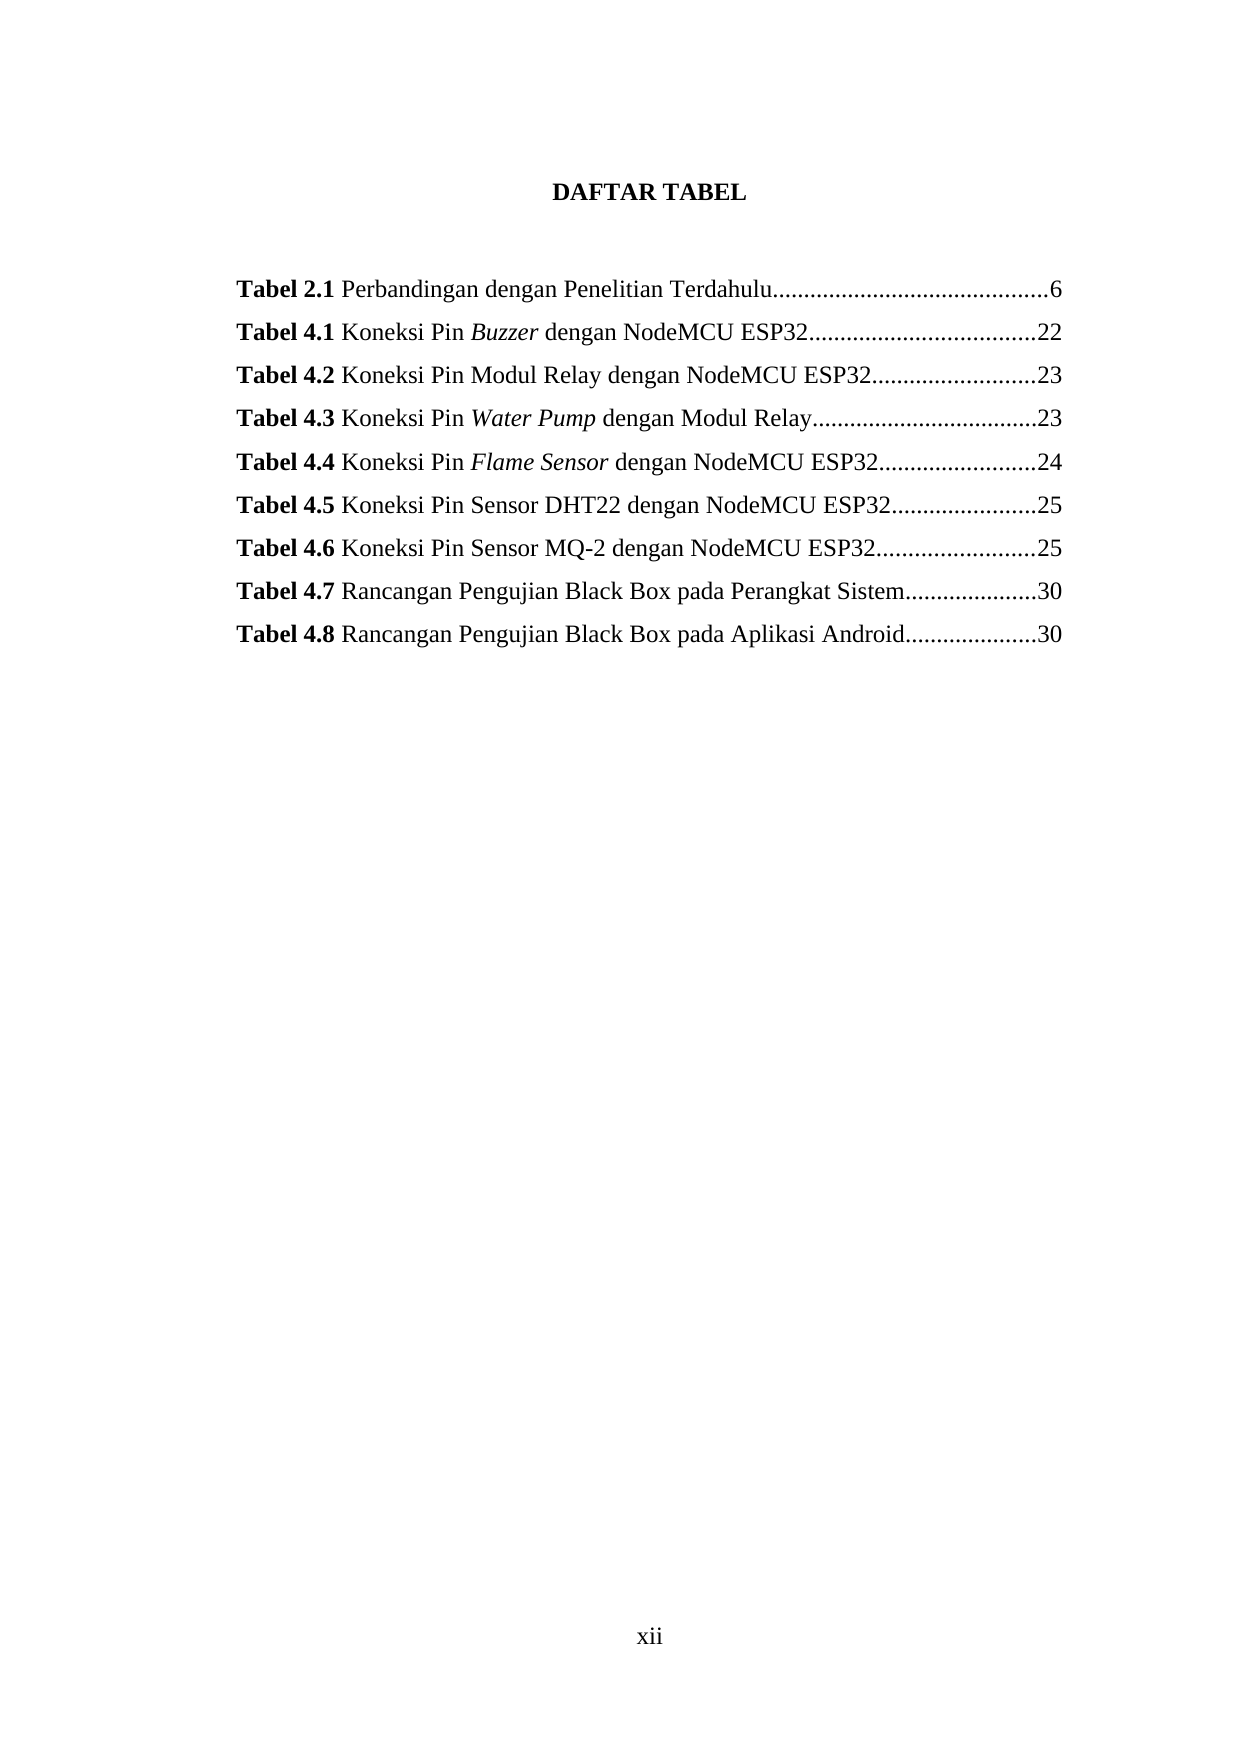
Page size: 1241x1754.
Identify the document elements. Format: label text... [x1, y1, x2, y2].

text Tabel 2.1 Perbandingan dengan Penelitian Terdahulu 6 [236, 274, 1063, 303]
text Tabel 4.6 Koneksi Pin Sensor MQ-2 dengan NodeMCU ESP32 25 [236, 533, 1063, 562]
text Tabel 4.2 Koneksi Pin Modul Relay dengan NodeMCU ESP32 23 [236, 360, 1063, 389]
text Tabel 4.5 Koneksi Pin Sensor DHT22 dengan NodeMCU ESP32 25 [236, 490, 1063, 518]
text Tabel 4.7 Rancangan Pengujian Black Box pada Perangkat Sistem 30 [236, 576, 1063, 605]
text Tabel 4.3 Koneksi Pin Water Pump dengan Modul Relay 23 [236, 403, 1063, 432]
subtitle DAFTAR TABEL [236, 177, 1063, 206]
text Tabel 4.4 Koneksi Pin Flame Sensor dengan NodeMCU ESP32 24 [236, 447, 1063, 475]
text Tabel 4.8 Rancangan Pengujian Black Box pada Aplikasi Android 30 [236, 619, 1063, 648]
text Tabel 4.1 Koneksi Pin Buzzer dengan NodeMCU ESP32 22 [236, 317, 1063, 346]
